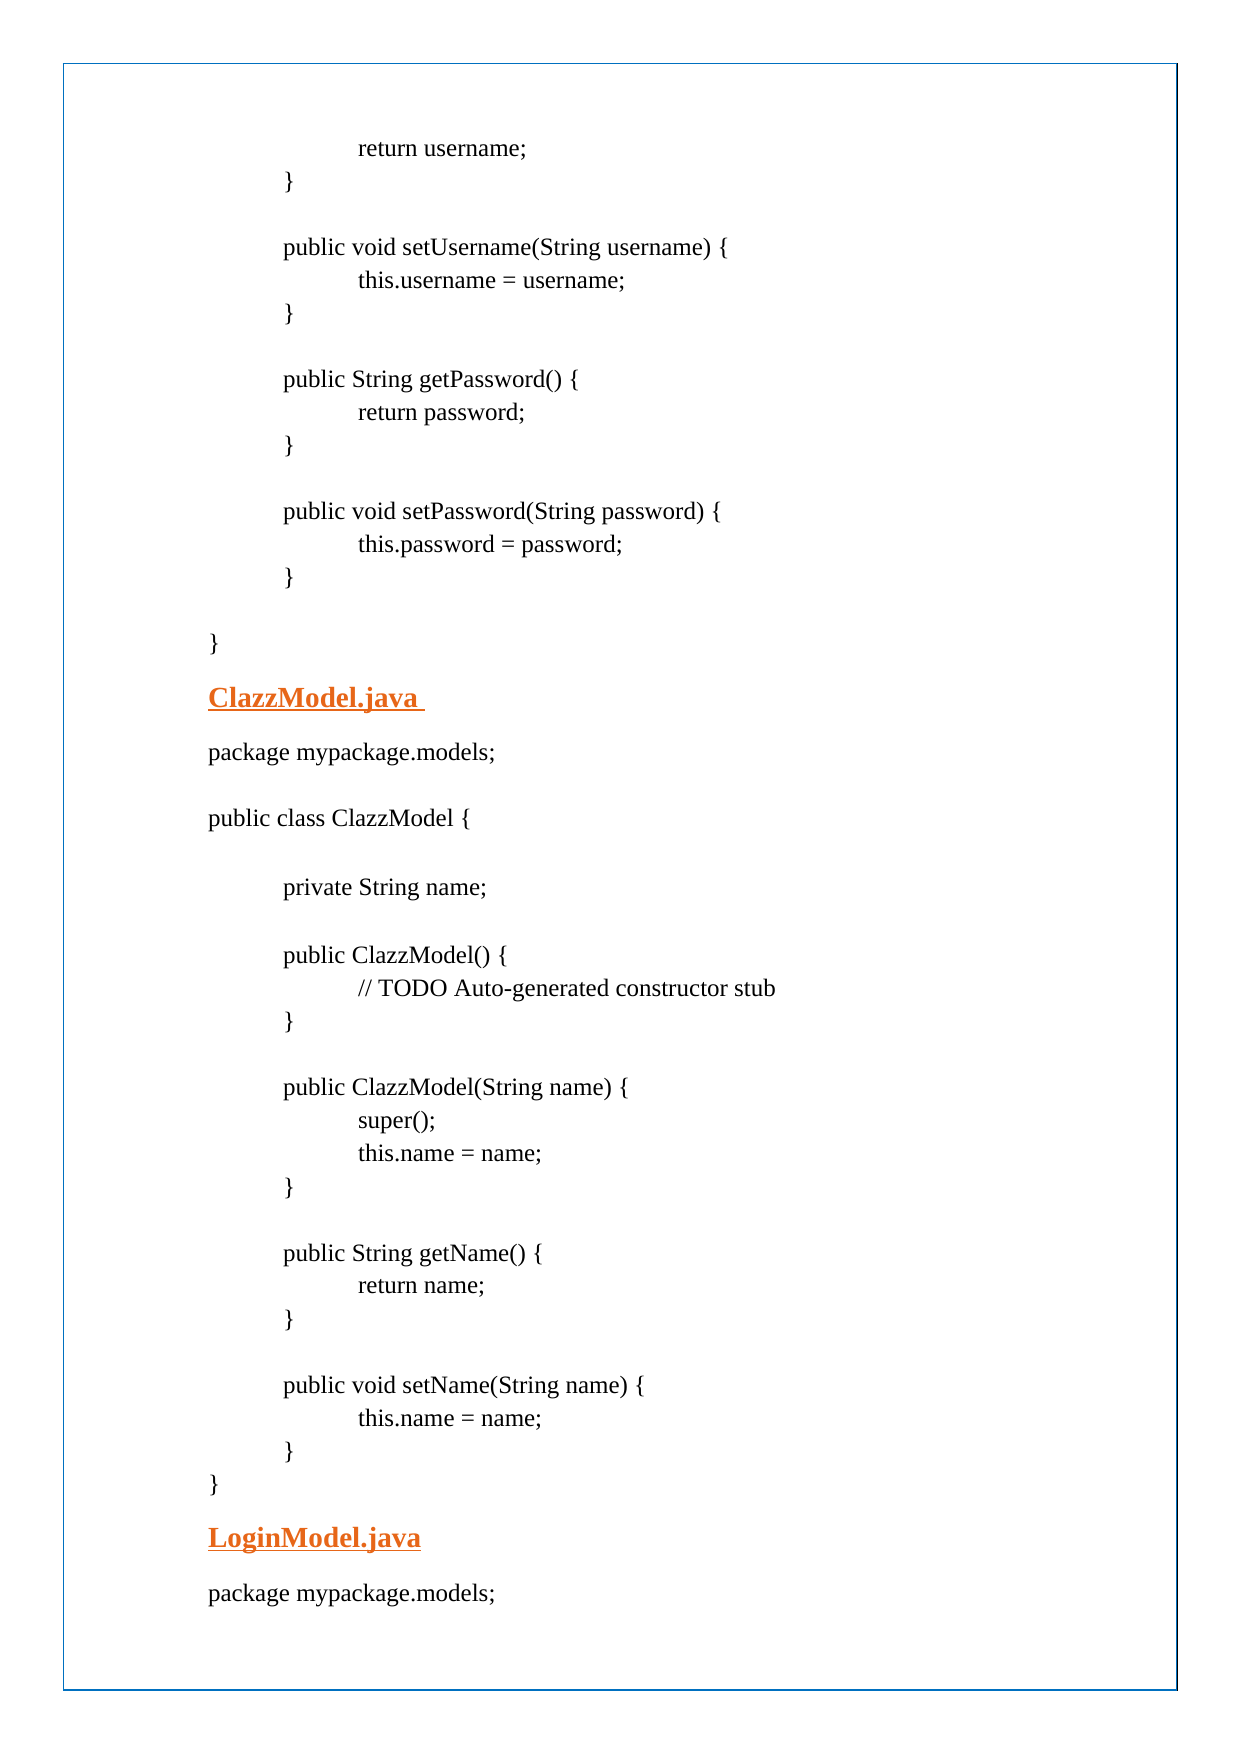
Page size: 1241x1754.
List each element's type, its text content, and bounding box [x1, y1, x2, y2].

text ClazzModel.java [133, 680, 1106, 713]
list package mypackage.models; [208, 737, 1106, 766]
list super(); [208, 1106, 1106, 1134]
list return password; [208, 397, 1106, 426]
list } [208, 1006, 1106, 1035]
list package mypackage.models; [208, 1578, 1106, 1607]
text LoginModel.java [133, 1521, 1106, 1554]
list public String getName() { [208, 1238, 1106, 1266]
list } [208, 628, 1106, 657]
list public void setPassword(String password) { [208, 496, 1106, 525]
list this.name = name; [208, 1403, 1106, 1431]
list } [208, 166, 1106, 195]
list private String name; [208, 872, 1106, 901]
list public ClazzModel(String name) { [208, 1072, 1106, 1101]
list // TODO Auto-generated constructor stub [208, 973, 1106, 1002]
list public ClazzModel() { [208, 940, 1106, 969]
list this.username = username; [208, 265, 1106, 294]
list } [208, 1436, 1106, 1464]
list public class ClazzModel { [208, 803, 1106, 832]
list } [208, 562, 1106, 591]
list } [208, 1304, 1106, 1332]
list this.password = password; [208, 529, 1106, 558]
list this.name = name; [208, 1138, 1106, 1167]
list } [208, 430, 1106, 459]
list } [208, 1469, 1106, 1497]
list return name; [208, 1271, 1106, 1299]
list } [208, 298, 1106, 327]
list public void setName(String name) { [208, 1370, 1106, 1398]
list } [208, 1172, 1106, 1200]
list public void setUsername(String username) { [208, 232, 1106, 261]
list return username; [208, 133, 1106, 162]
list public String getPassword() { [208, 364, 1106, 393]
